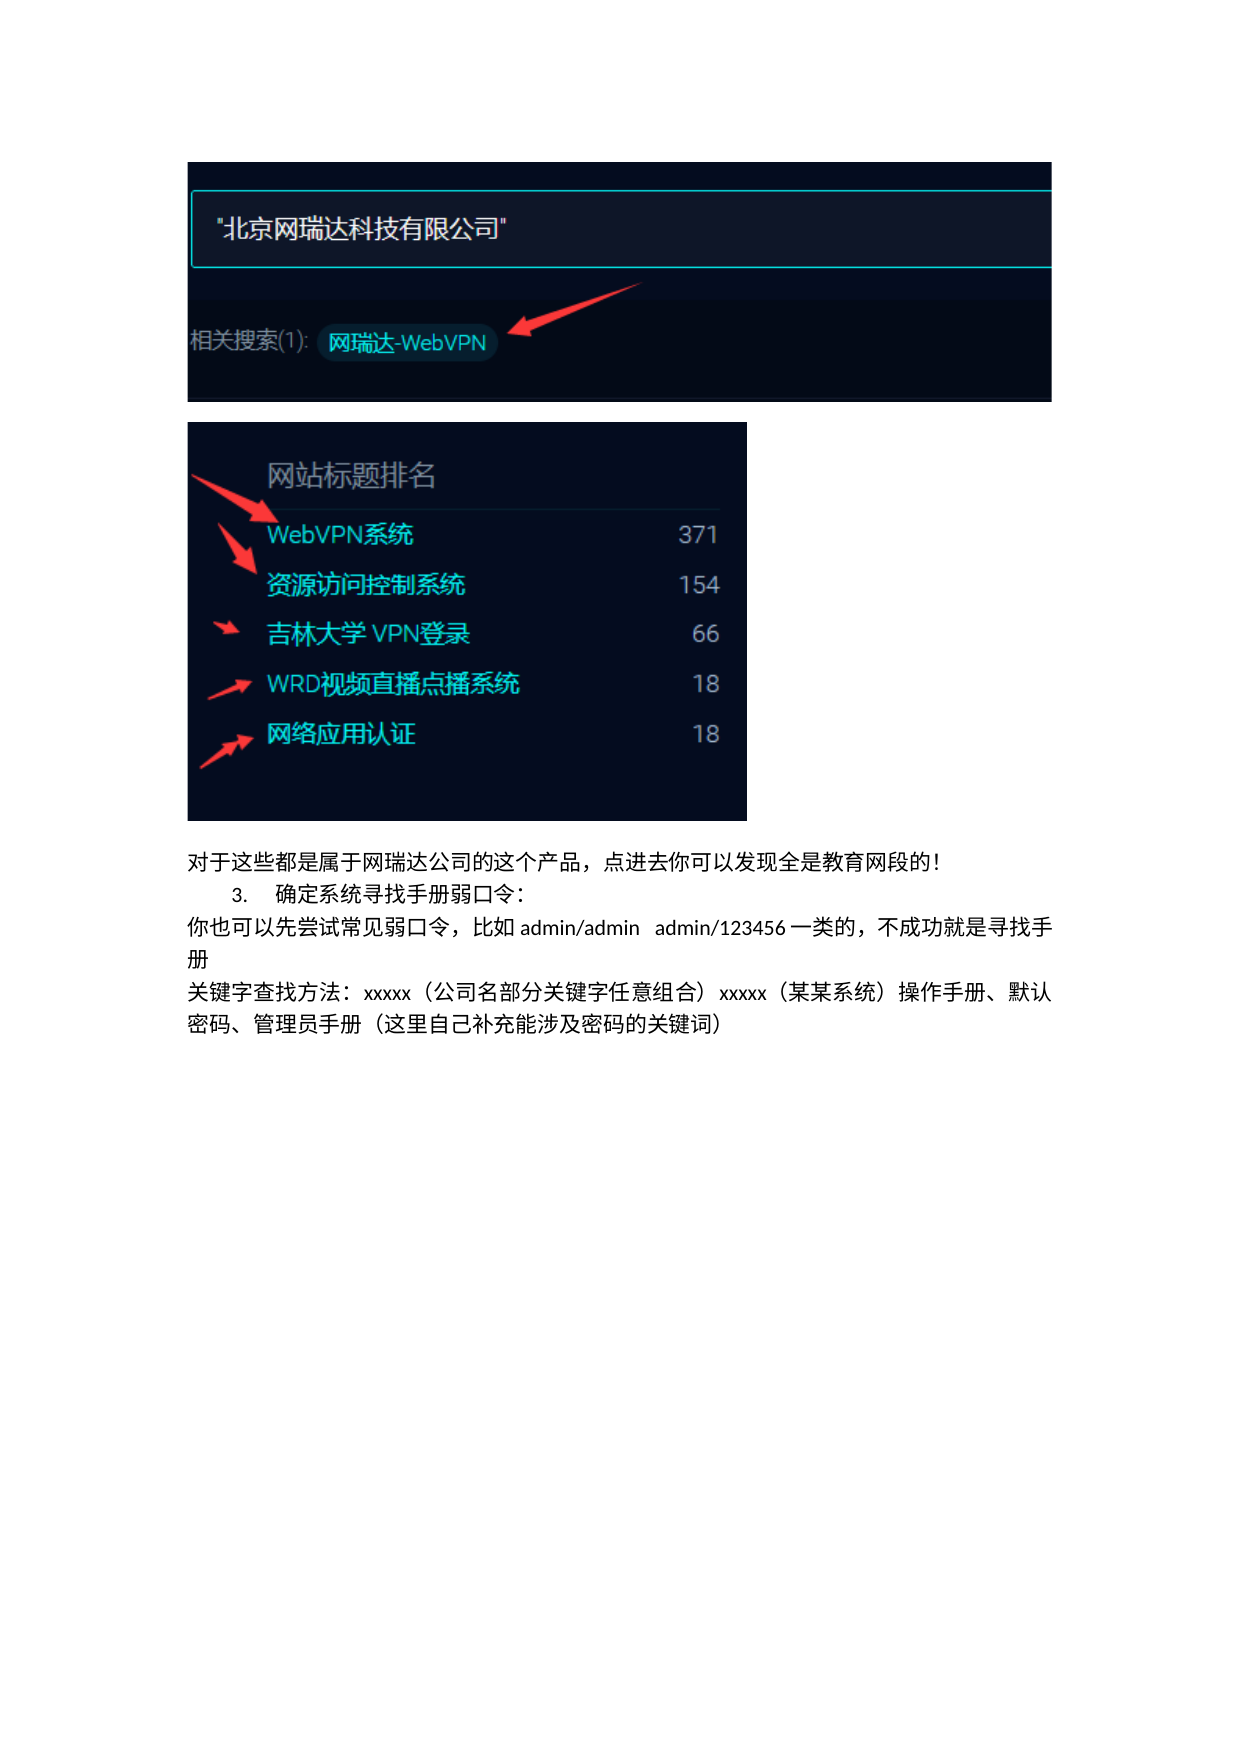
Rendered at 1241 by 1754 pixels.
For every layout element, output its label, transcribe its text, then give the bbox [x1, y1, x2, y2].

picture [187, 422, 747, 821]
list 确定系统寻找手册弱口令： [187, 877, 1053, 909]
list 关键字查找方法：xxxxx（公司名部分关键字任意组合）xxxxx（某某系统）操作手册、默认密码、管理员手册（这里自己补充能涉及密码的关键词） [187, 974, 1053, 1039]
picture [187, 162, 1052, 402]
list 对于这些都是属于网瑞达公司的这个产品，点进去你可以发现全是教育网段的！ [187, 844, 1053, 877]
list 你也可以先尝试常见弱口令，比如admin/admin admin/123456一类的，不成功就是寻找手册 [187, 909, 1053, 974]
